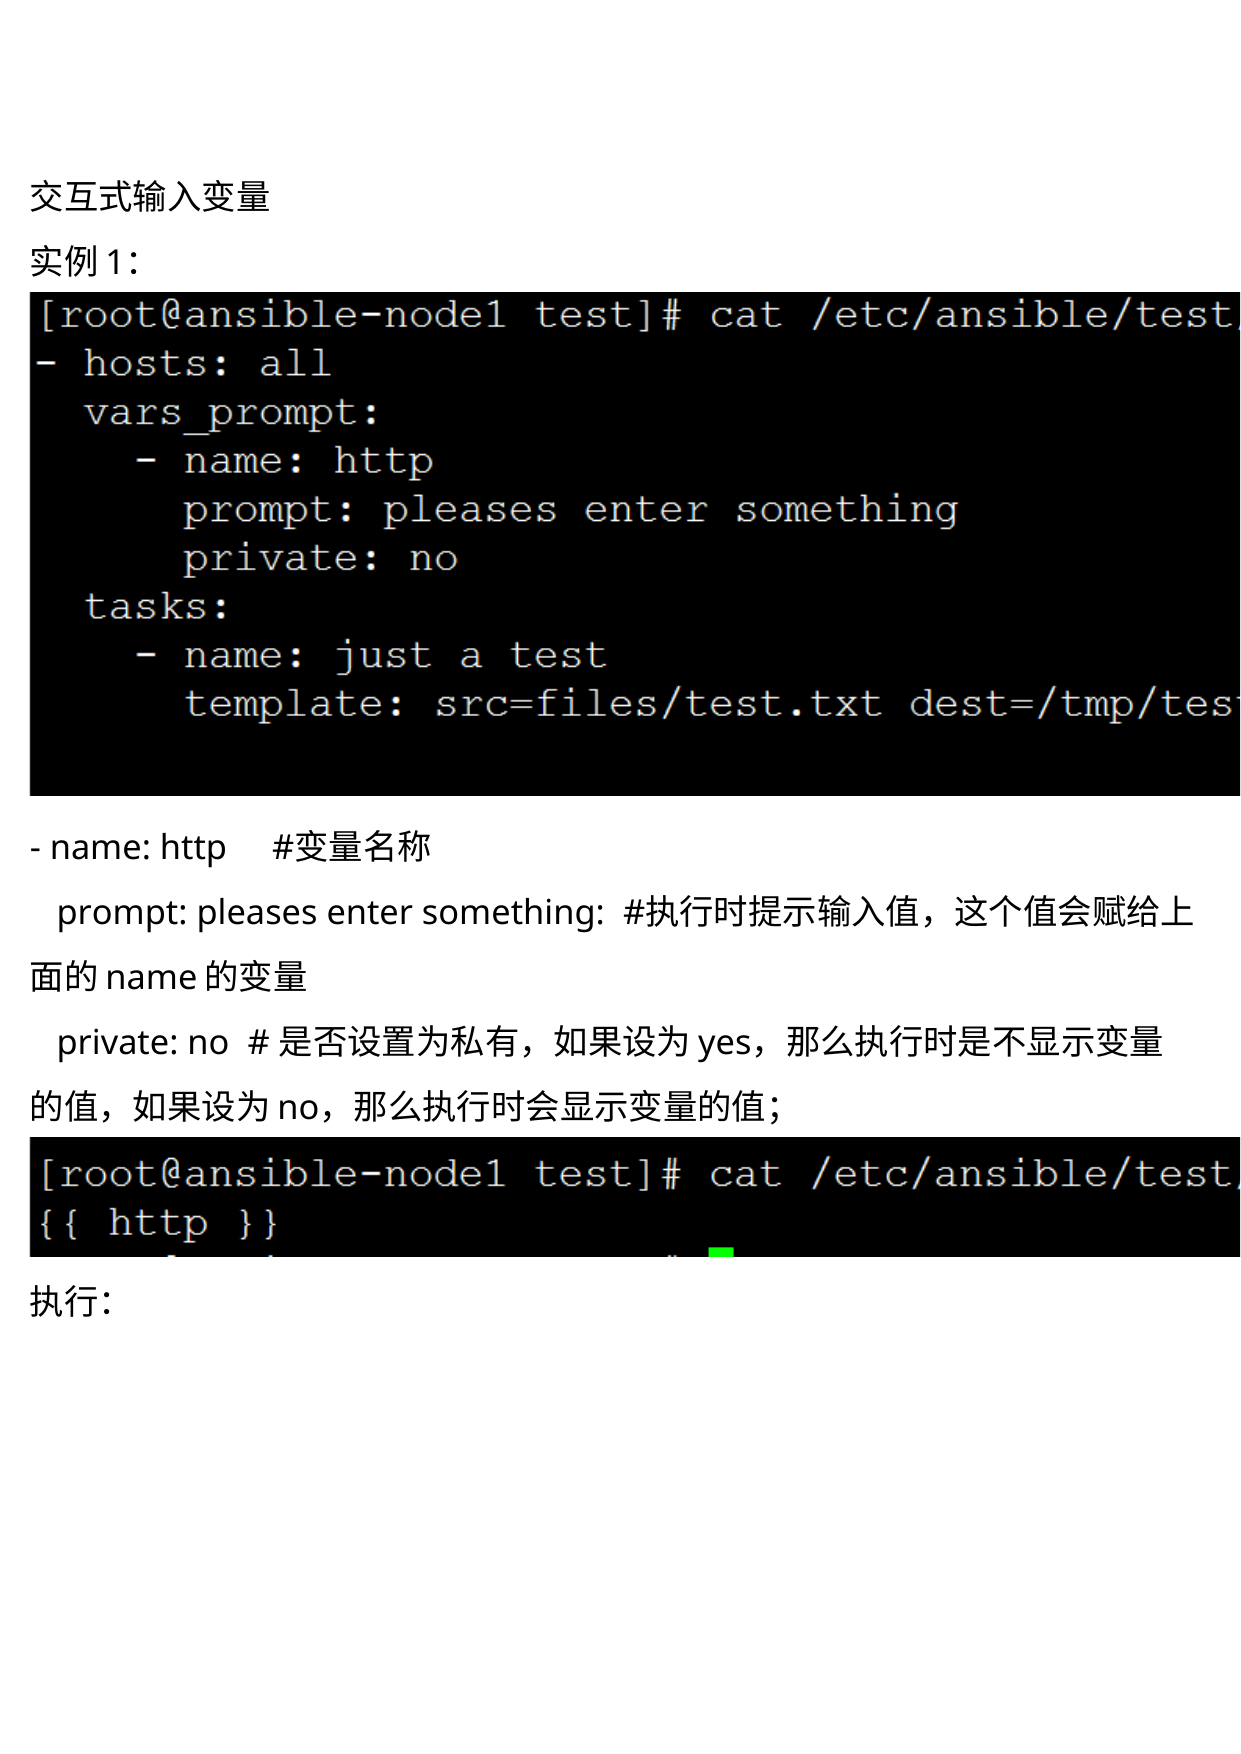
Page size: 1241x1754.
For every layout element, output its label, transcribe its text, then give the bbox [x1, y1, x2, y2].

text 执行： [29, 1267, 1196, 1332]
picture [29, 1137, 1241, 1257]
text - name: http #变量名称 [29, 812, 1196, 877]
picture [29, 292, 1241, 796]
text prompt: pleases enter something: #执行时提示输入值，这个值会赋给上面的name的变量 [29, 877, 1196, 1007]
text 交互式输入变量 [29, 162, 1196, 227]
text 实例1： [29, 227, 1196, 292]
text private: no # 是否设置为私有，如果设为yes，那么执行时是不显示变量的值，如果设为no，那么执行时会显示变量的值； [29, 1007, 1196, 1137]
